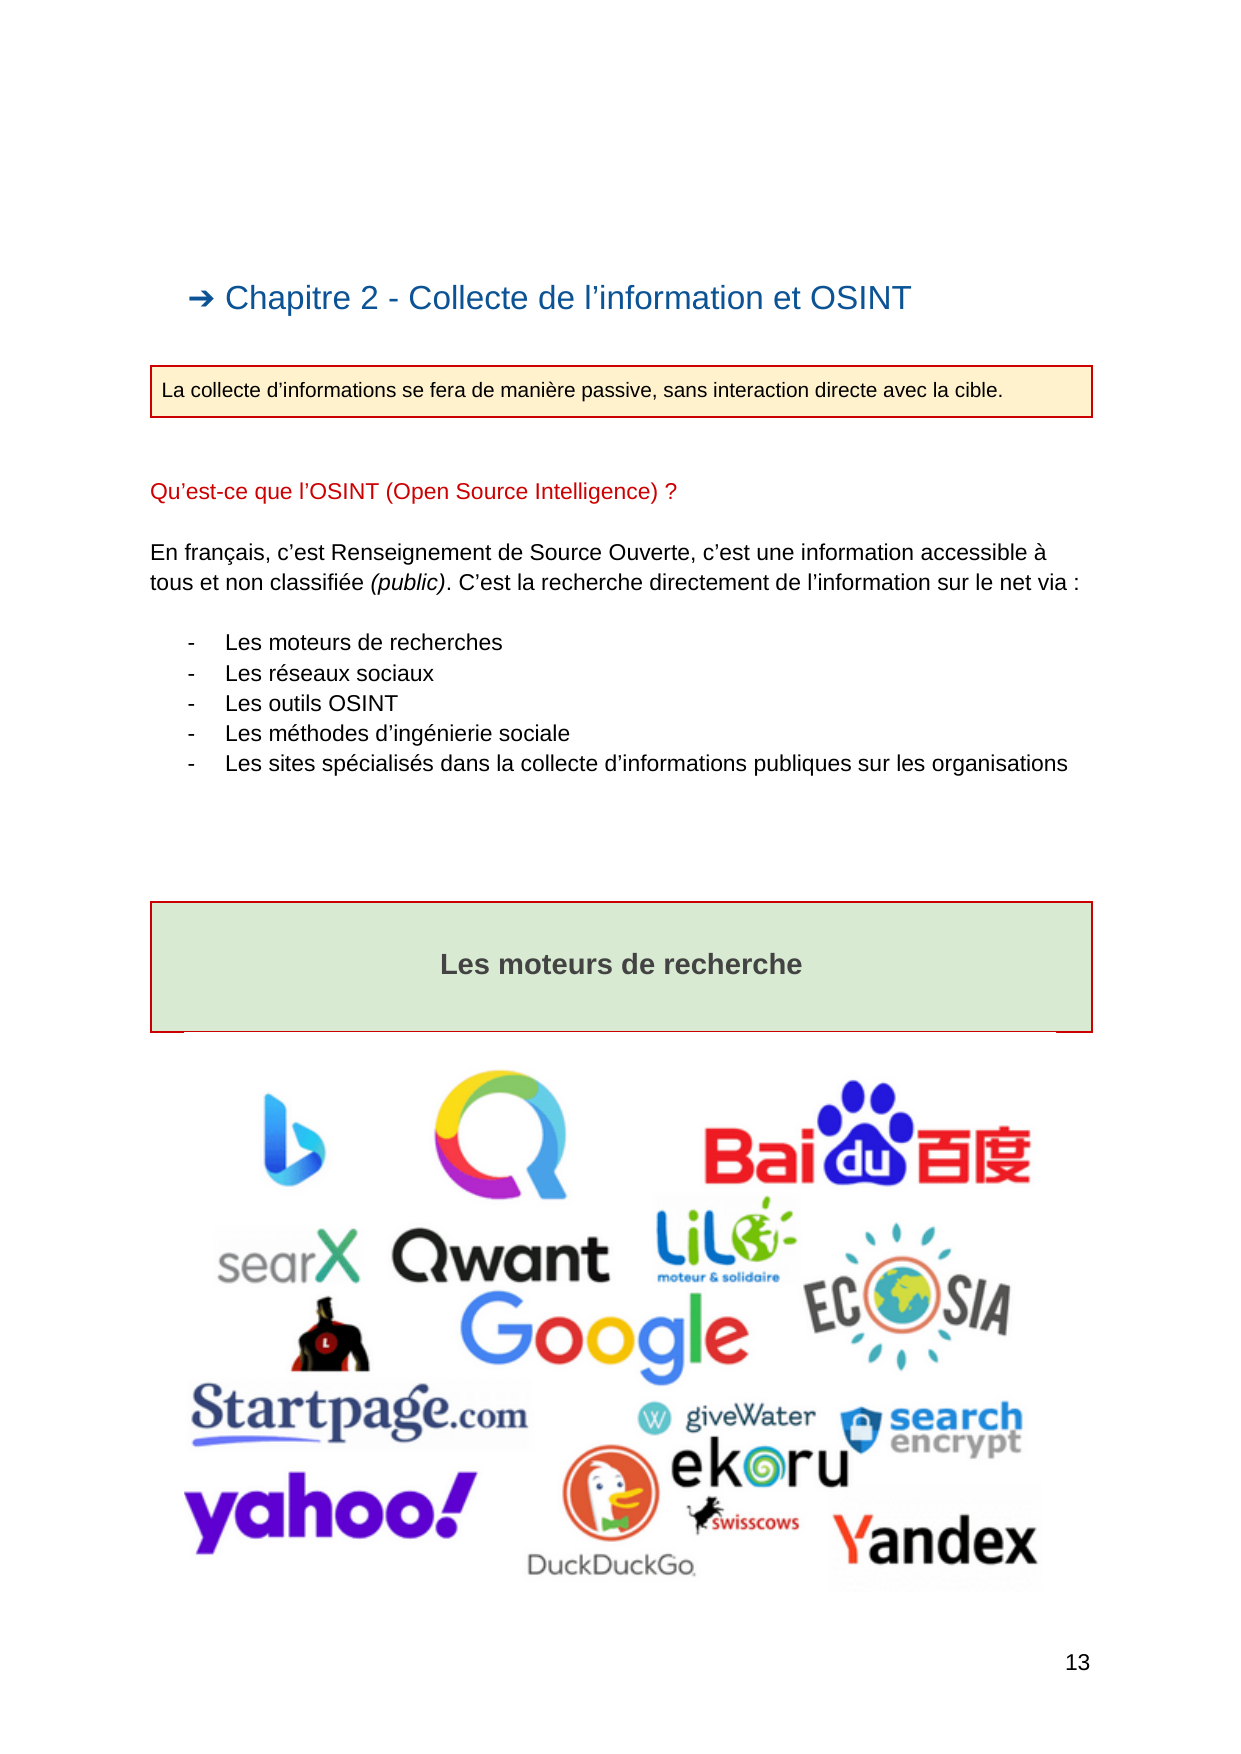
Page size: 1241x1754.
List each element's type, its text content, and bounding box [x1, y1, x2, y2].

subtitle Chapitre 2 - Collecte de l’information et OSINT [187, 278, 1090, 317]
table_header La collecte d’informations se fera de manière passive, sans interaction directe avec la cible. [152, 367, 1091, 416]
picture [184, 1032, 1057, 1592]
list Les outils OSINT [187, 690, 1090, 716]
list Les réseaux sociaux [187, 659, 1090, 686]
text En français, c’est Renseignement de Source Ouverte, c’est une information accessible à tous et non classifiée (public). C’est la recherche directement de l’information sur le net via : [150, 539, 1090, 595]
list Les méthodes d’ingénierie sociale [187, 720, 1090, 746]
list Les moteurs de recherches [187, 629, 1090, 656]
text Qu’est-ce que l’OSINT (Open Source Intelligence) ? [150, 478, 1090, 504]
table_header Les moteurs de recherche [152, 903, 1091, 1031]
list Les sites spécialisés dans la collecte d’informations publiques sur les organisations [187, 750, 1090, 776]
